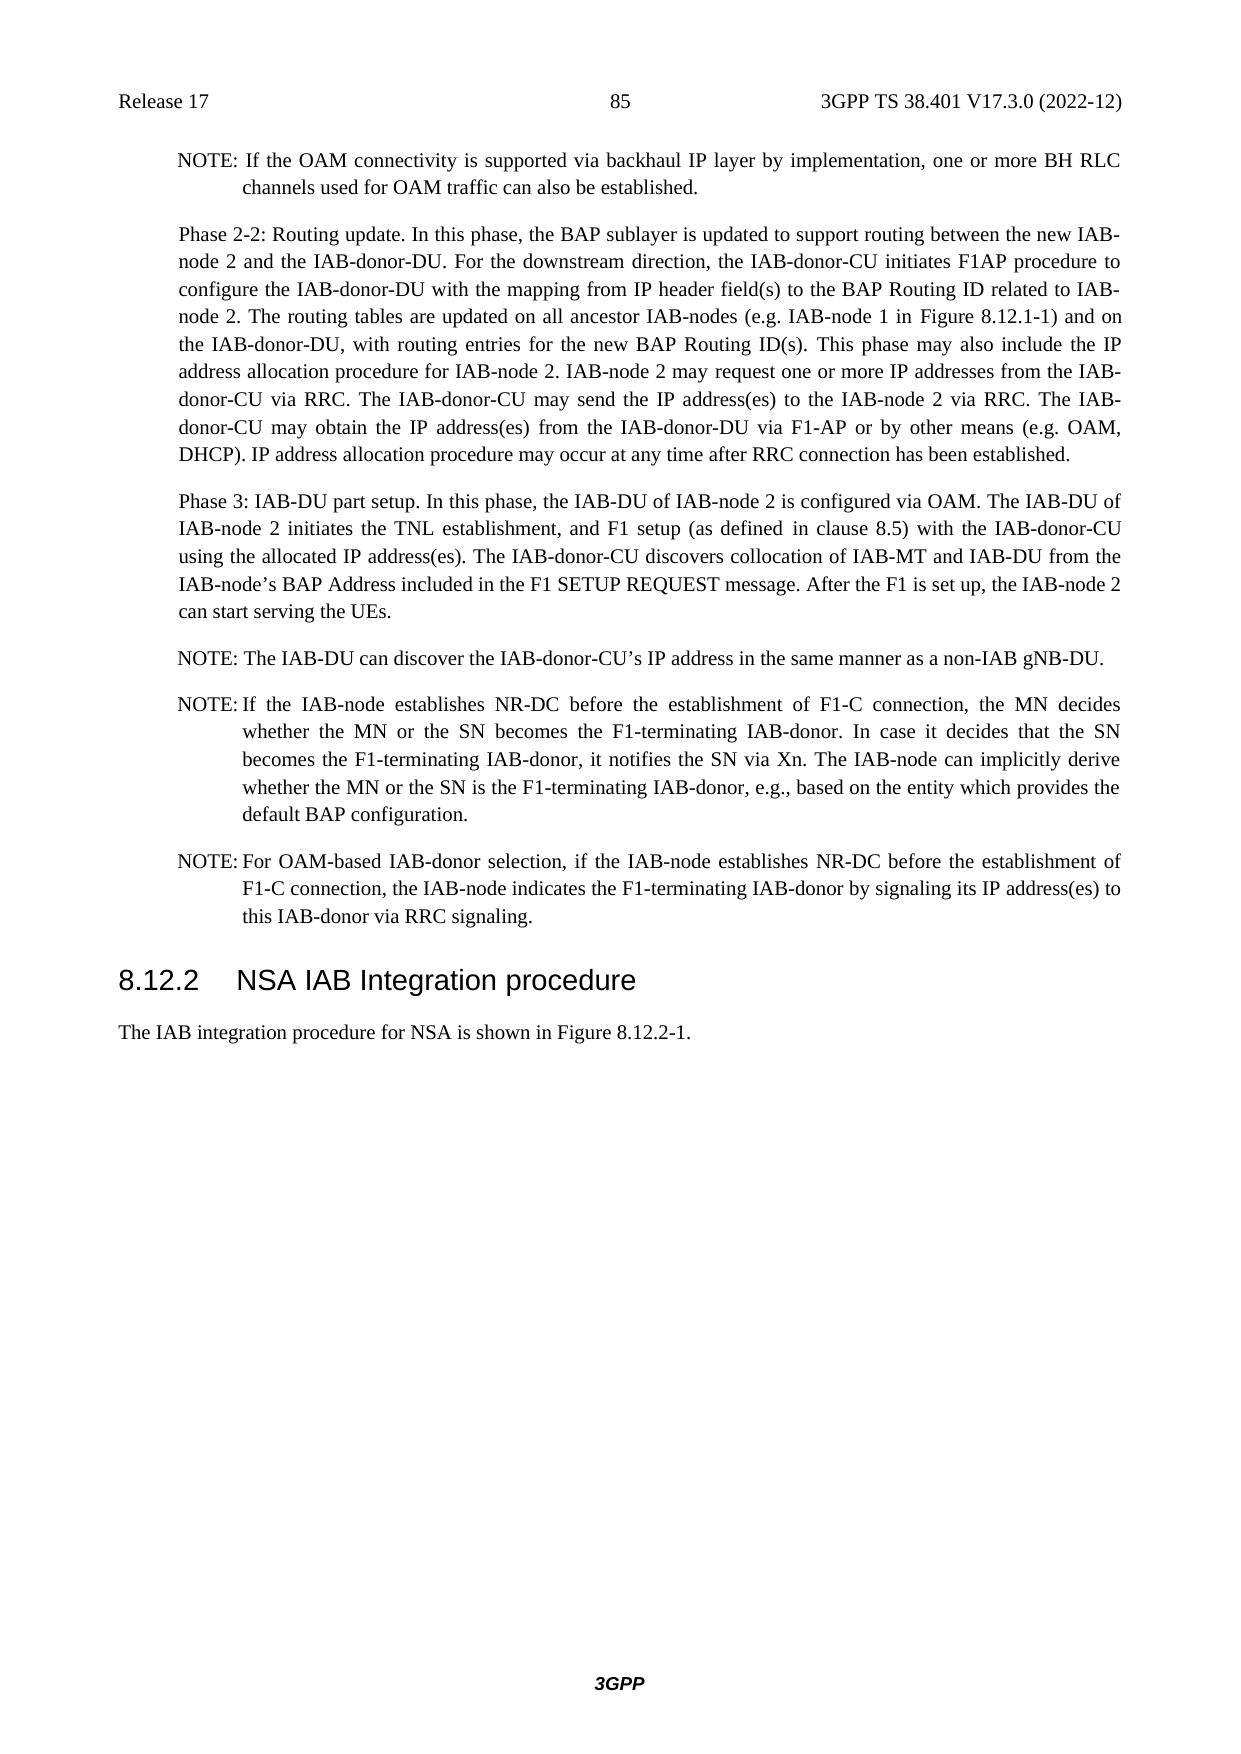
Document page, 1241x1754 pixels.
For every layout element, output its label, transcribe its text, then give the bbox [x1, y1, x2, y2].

text NOTE: For OAM-based IAB-donor selection, if the IAB-node establishes NR-DC before the establishment of F1-C connection, the IAB-node indicates the F1-terminating IAB-donor by signaling its IP address(es) to this IAB-donor via RRC signaling. [177, 848, 1122, 928]
text Phase 2-2: Routing update. In this phase, the BAP sublayer is updated to support routing between the new IAB-node 2 and the IAB-donor-DU. For the downstream direction, the IAB-donor-CU initiates F1AP procedure to configure the IAB-donor-DU with the mapping from IP header field(s) to the BAP Routing ID related to IAB-node 2. The routing tables are updated on all ancestor IAB-nodes (e.g. IAB-node 1 in Figure 8.12.1-1) and on the IAB-donor-DU, with routing entries for the new BAP Routing ID(s). This phase may also include the IP address allocation procedure for IAB-node 2. IAB-node 2 may request one or more IP addresses from the IAB-donor-CU via RRC. The IAB-donor-CU may send the IP address(es) to the IAB-node 2 via RRC. The IAB-donor-CU may obtain the IP address(es) from the IAB-donor-DU via F1-AP or by other means (e.g. OAM, DHCP). IP address allocation procedure may occur at any time after RRC connection has been established. [178, 221, 1122, 466]
text NOTE: If the IAB-node establishes NR-DC before the establishment of F1-C connection, the MN decides whether the MN or the SN becomes the F1-terminating IAB-donor. In case it decides that the SN becomes the F1-terminating IAB-donor, it notifies the SN via Xn. The IAB-node can implicitly derive whether the MN or the SN is the F1-terminating IAB-donor, e.g., based on the entity which provides the default BAP configuration. [177, 692, 1122, 826]
text NOTE: The IAB-DU can discover the IAB-donor-CU’s IP address in the same manner as a non-IAB gNB-DU. [177, 645, 1122, 669]
subtitle 8.12.2 NSA IAB Integration procedure [118, 963, 1122, 996]
text Phase 3: IAB-DU part setup. In this phase, the IAB-DU of IAB-node 2 is configured via OAM. The IAB-DU of IAB-node 2 initiates the TNL establishment, and F1 setup (as defined in clause 8.5) with the IAB-donor-CU using the allocated IP address(es). The IAB-donor-CU discovers collocation of IAB-MT and IAB-DU from the IAB-node’s BAP Address included in the F1 SETUP REQUEST message. After the F1 is set up, the IAB-node 2 can start serving the UEs. [178, 489, 1122, 623]
text NOTE: If the OAM connectivity is supported via backhaul IP layer by implementation, one or more BH RLC channels used for OAM traffic can also be established. [177, 147, 1122, 199]
text The IAB integration procedure for NSA is shown in Figure 8.12.2-1. [118, 1020, 1122, 1044]
